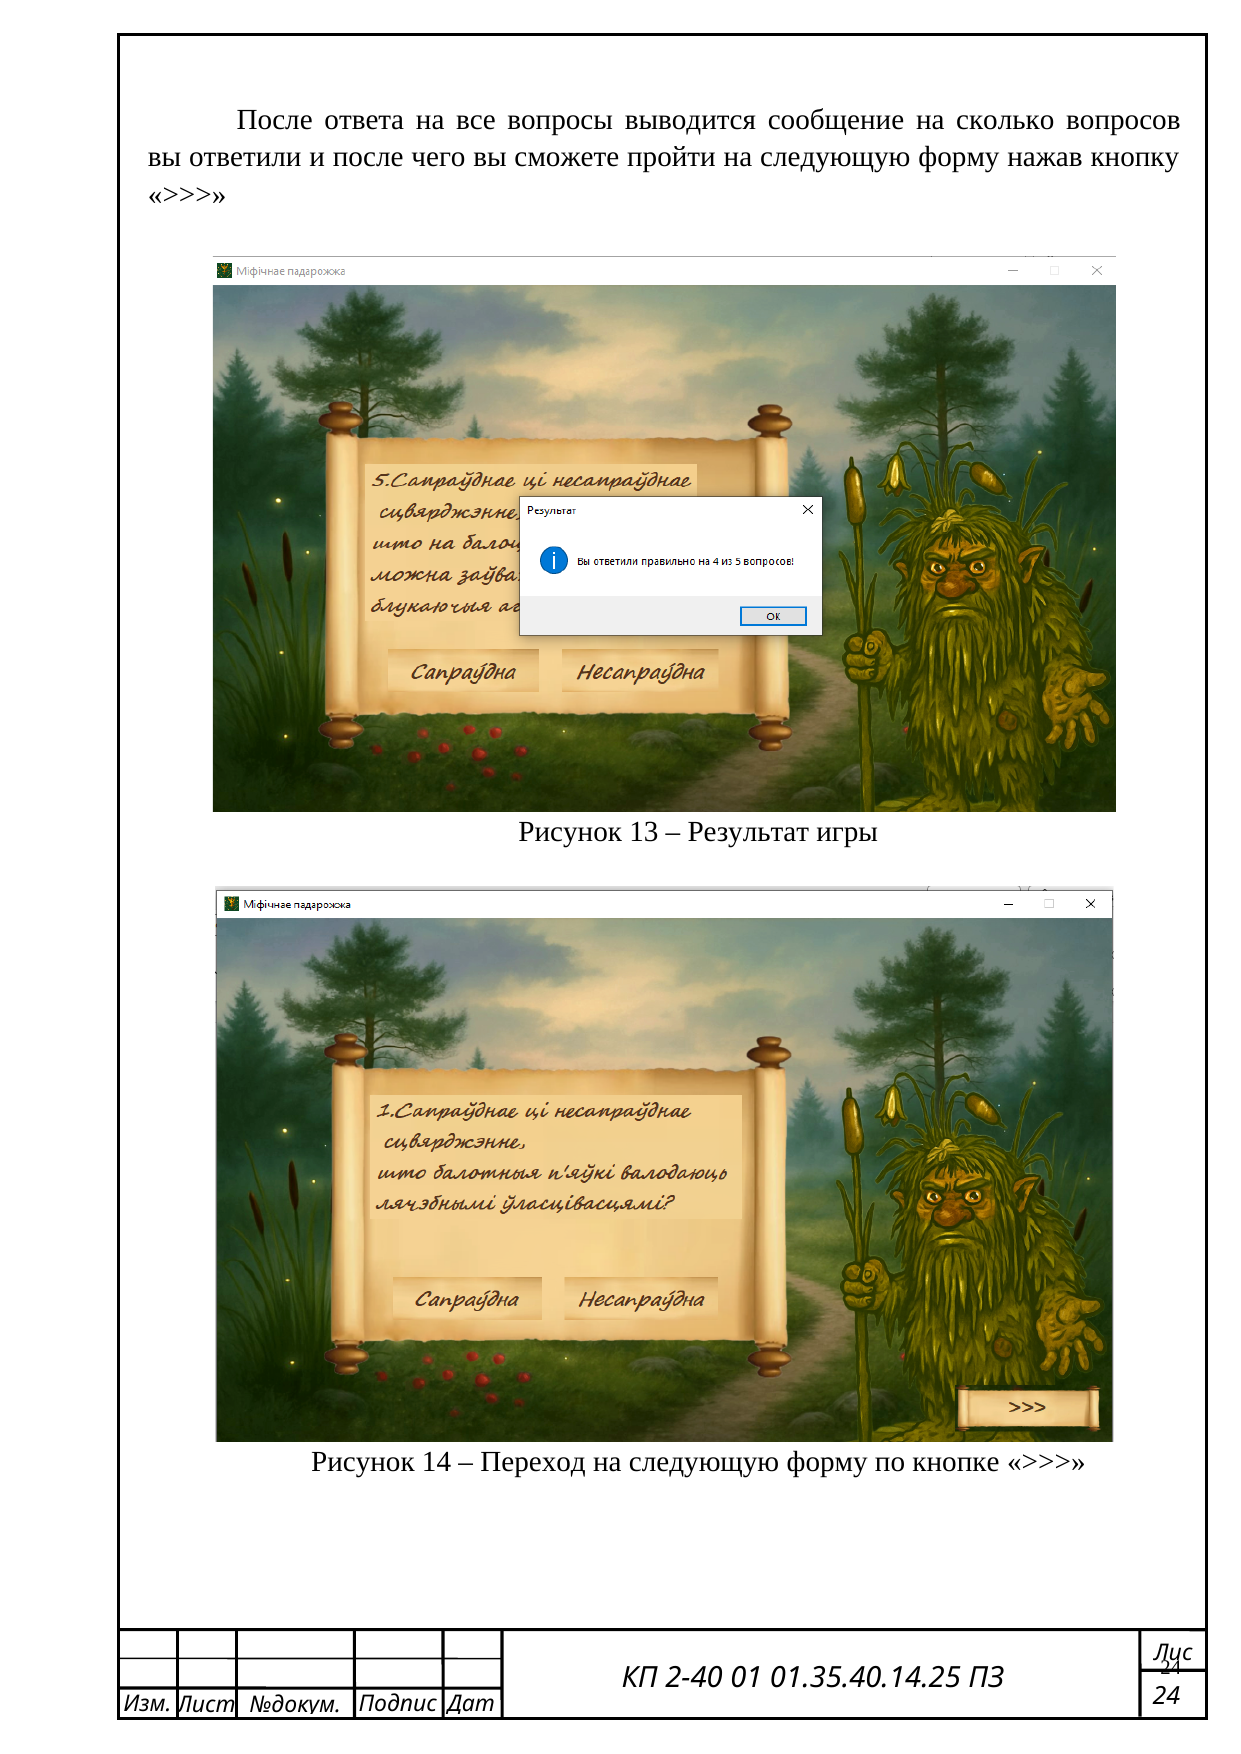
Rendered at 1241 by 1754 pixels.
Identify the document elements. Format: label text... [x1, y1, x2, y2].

text После ответа на все вопросы выводится сообщение на сколько вопросов вы ответили и после чего вы сможете пройти на следующую форму нажав кнопку «>>>» [148, 99, 1181, 212]
picture [212, 256, 1116, 812]
picture [215, 886, 1114, 1442]
